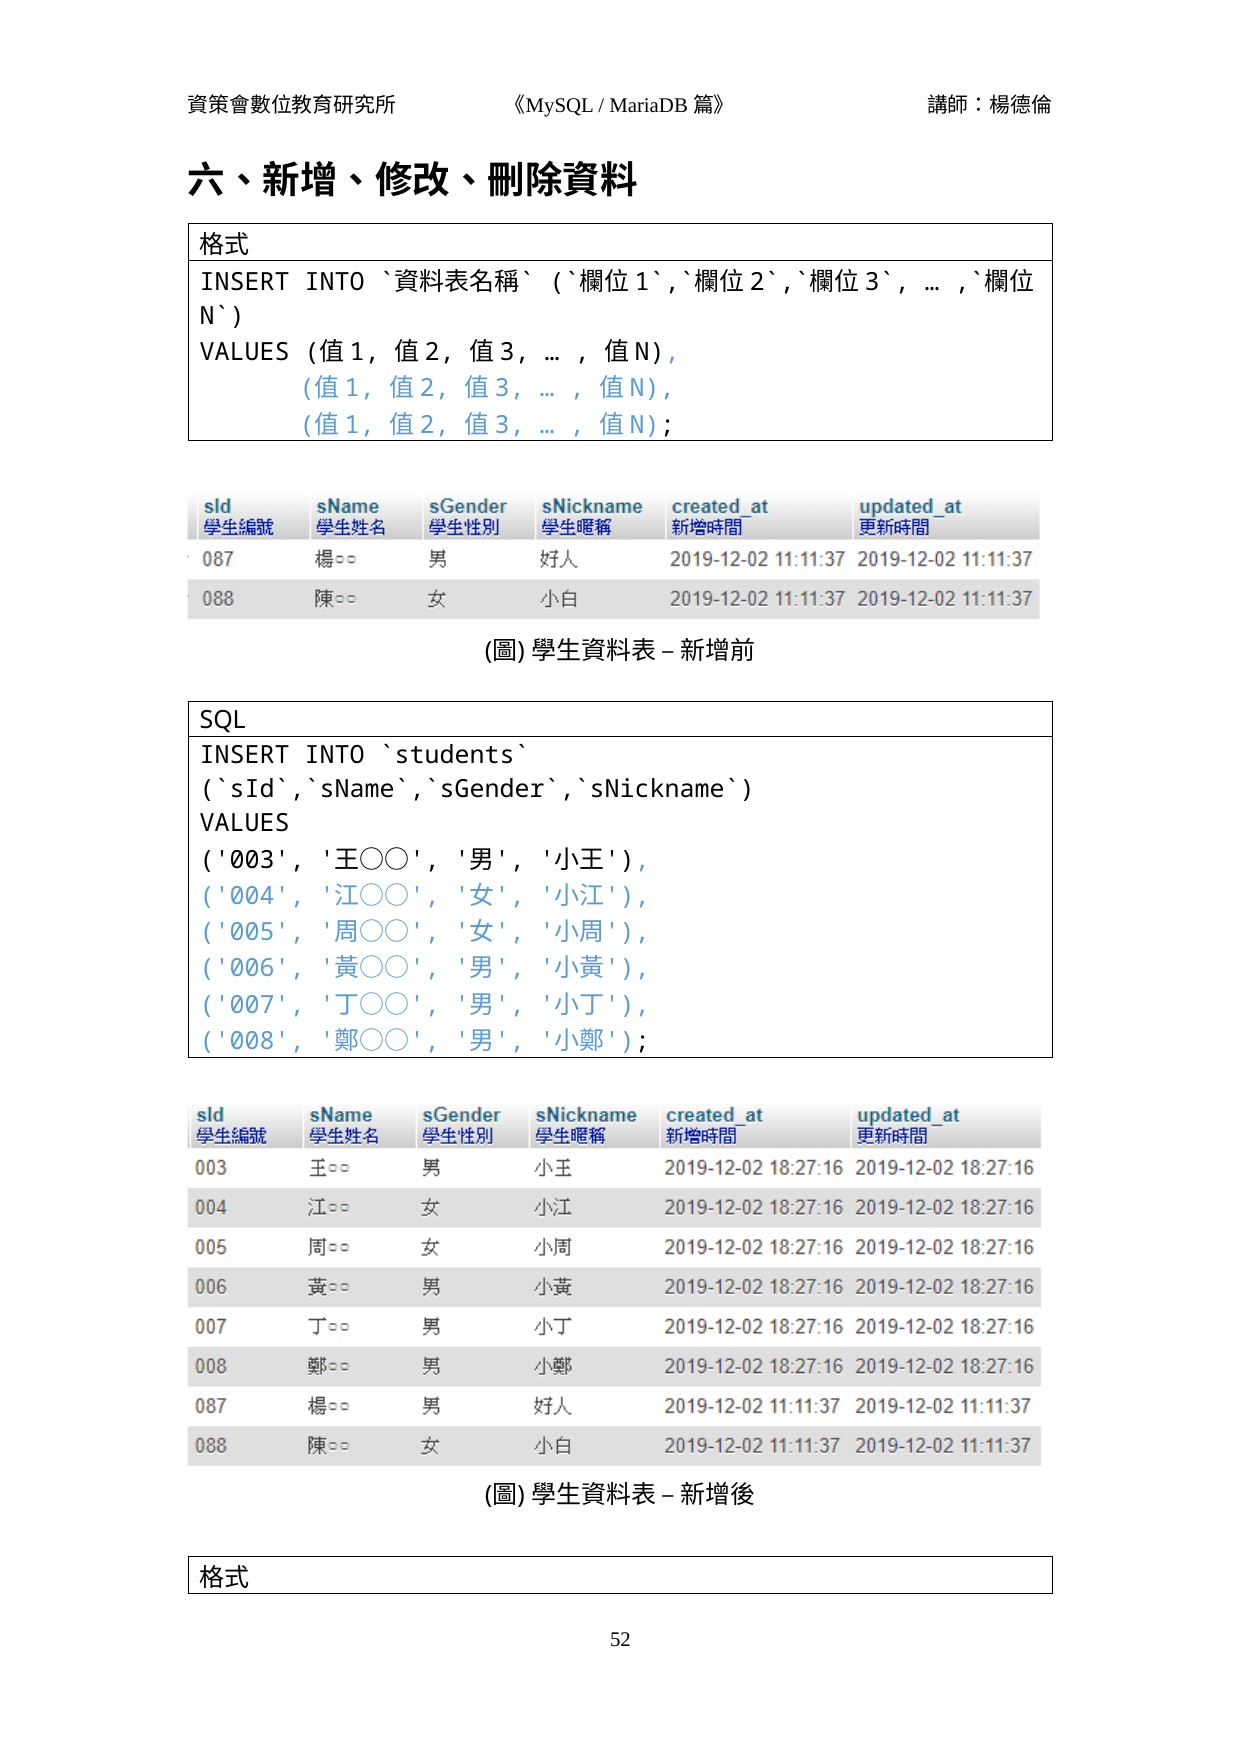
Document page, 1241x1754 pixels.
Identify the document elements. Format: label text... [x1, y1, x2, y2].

text (圖) 學生資料表 – 新增後 [187, 1475, 1053, 1511]
table_header 格式 [189, 1557, 1052, 1593]
table_cell INSERT INTO `students` (`sId`,`sName`,`sGender`,`sNickname`) VALUES ('003', '王○○', '男', '小王'), ('004', '江○○', '女', '小江'), ('005', '周○○', '女', '小周'), ('006', '黃○○', '男', '小黃'), ('007', '丁○○', '男', '小丁'), ('008', '鄭○○', '男', '小鄭'); [189, 737, 1052, 1057]
picture [187, 1091, 1053, 1475]
picture [187, 475, 1053, 631]
table_header 格式 [189, 224, 1052, 260]
table_cell INSERT INTO `資料表名稱` (`欄位1`,`欄位2`,`欄位3`, … ,`欄位N`) VALUES (值1, 值2, 值3, … , 值N), (值1, 值2, 值3, … , 值N), (值1, 值2, 值3, … , 值N); [189, 261, 1052, 440]
subtitle 六、新增、修改、刪除資料 [187, 150, 1053, 204]
text (圖) 學生資料表 – 新增前 [187, 631, 1053, 667]
table_header SQL [189, 702, 1052, 736]
